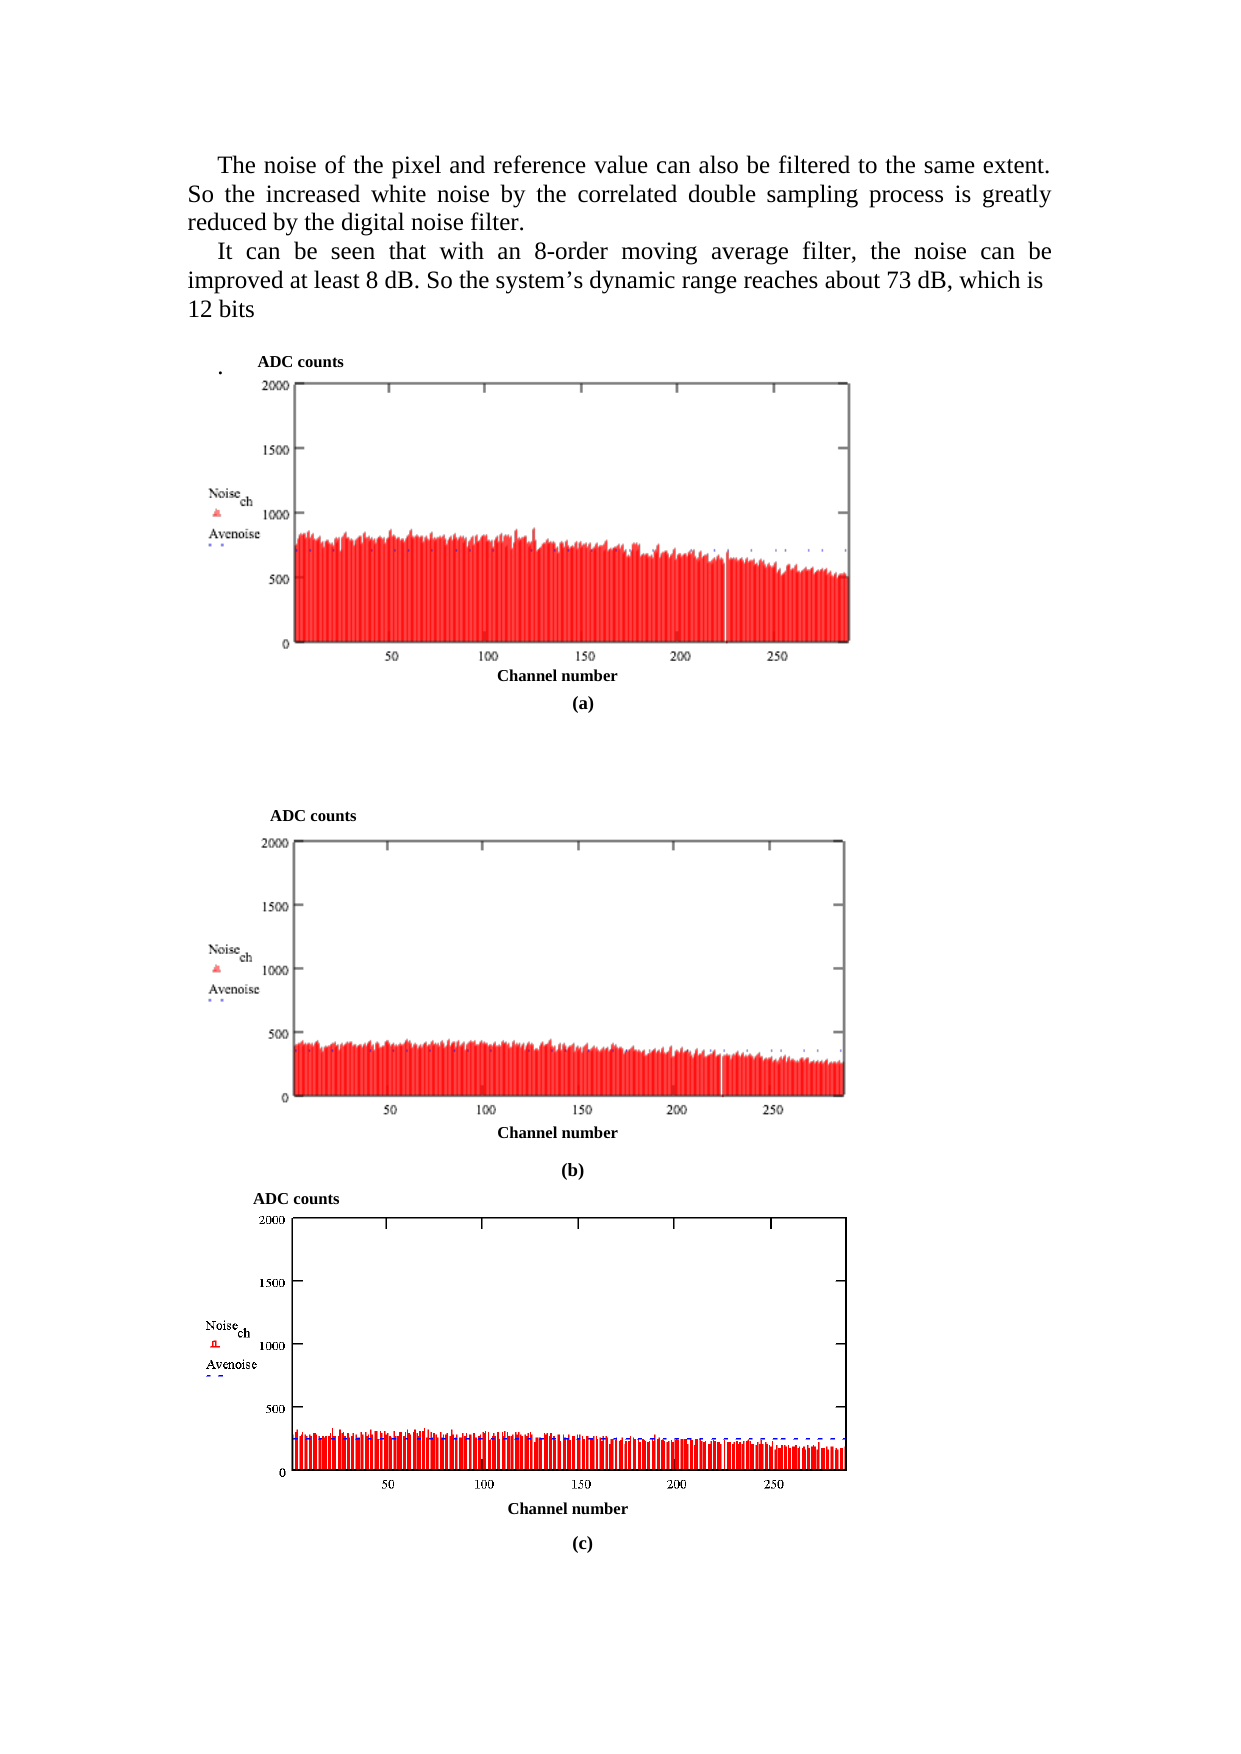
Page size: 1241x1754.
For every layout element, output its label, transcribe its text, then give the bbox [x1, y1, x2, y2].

text . [187, 351, 1053, 380]
text 12 bits [187, 294, 1053, 322]
picture [187, 1202, 886, 1489]
picture [187, 828, 866, 1116]
text The noise of the pixel and reference value can also be filtered to the same extent. So the increased white noise by the correlated double sampling process is greatly reduced by the digital noise filter. [187, 150, 1053, 236]
text It can be seen that with an 8-order moving average filter, the noise can be improved at least 8 dB. So the system’s dynamic range reaches about 73 dB, which is [187, 236, 1053, 294]
picture [187, 380, 871, 664]
text (b) [542, 1159, 1053, 1181]
text (c) [542, 1532, 1053, 1553]
text (a) [542, 692, 1053, 713]
